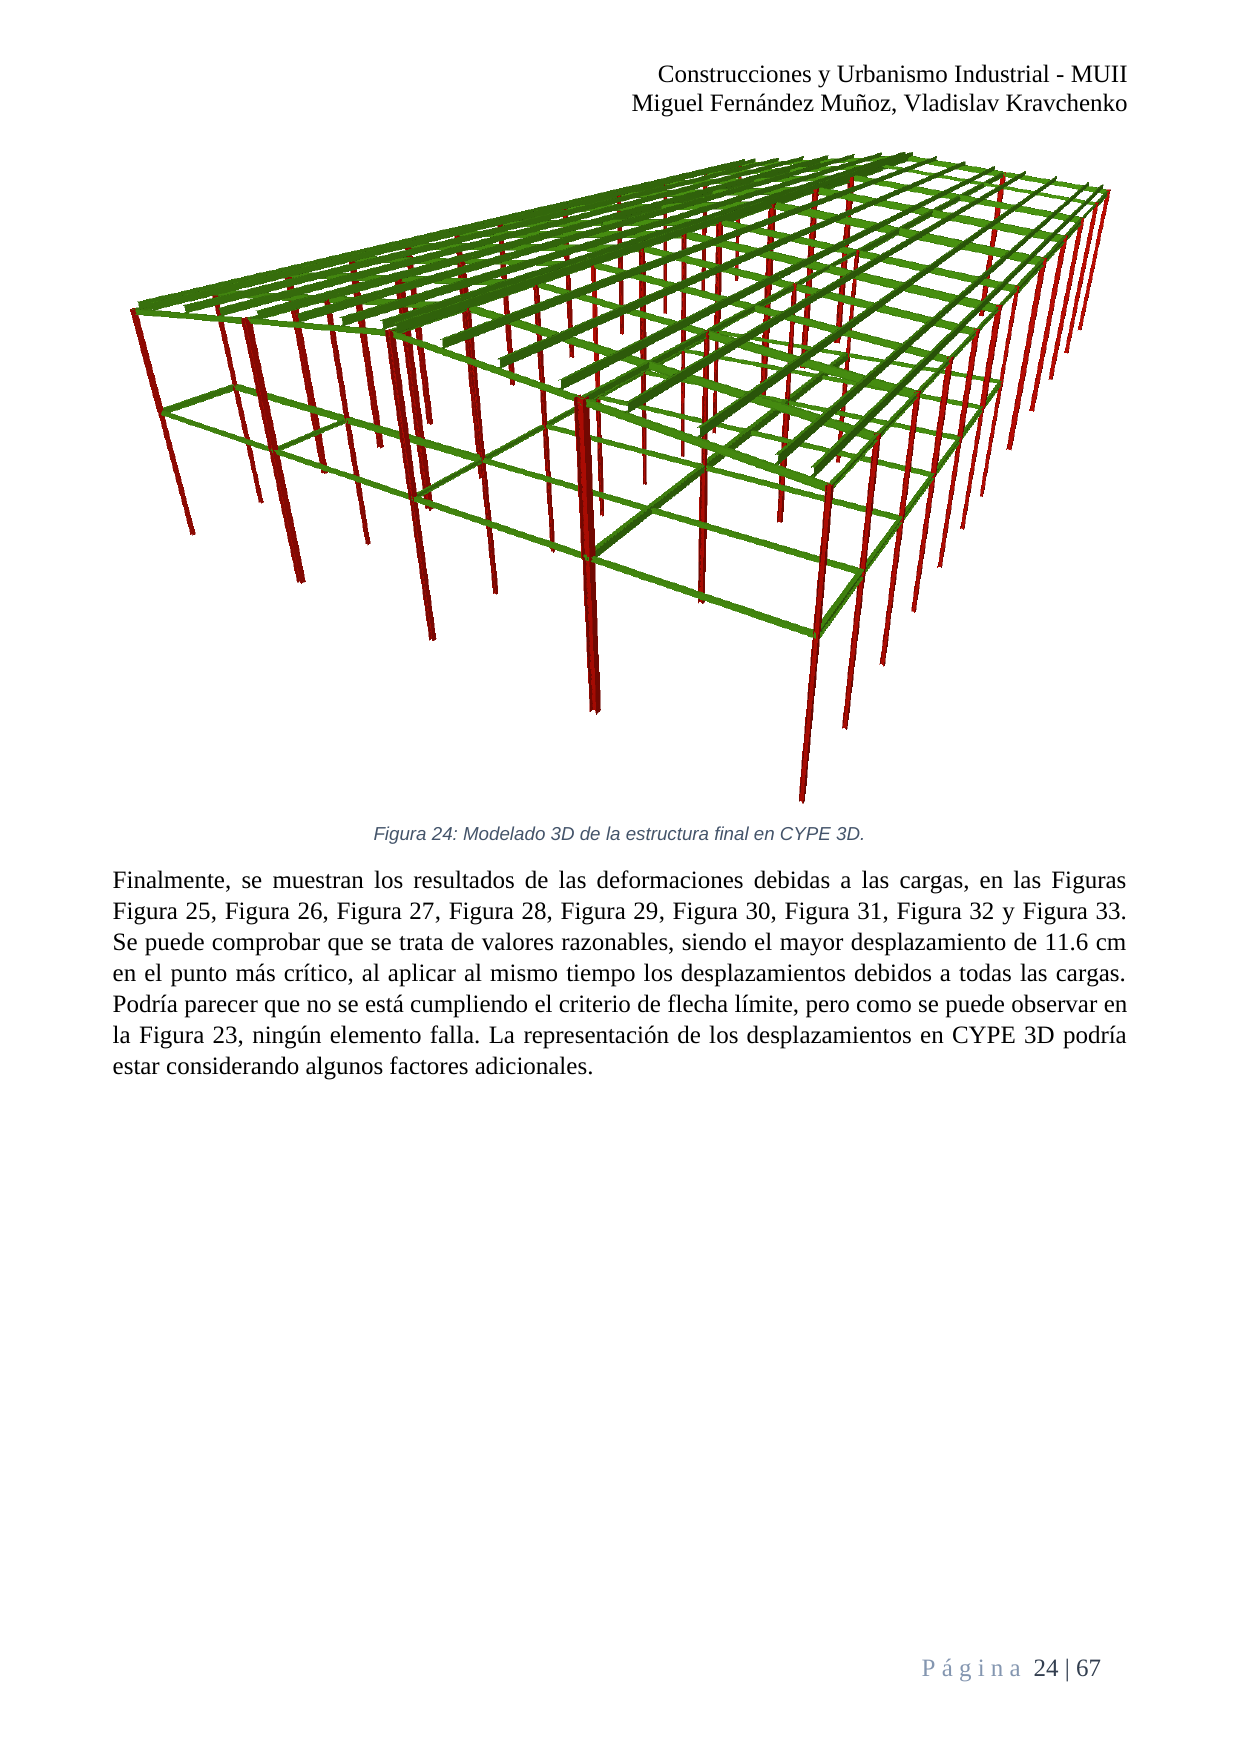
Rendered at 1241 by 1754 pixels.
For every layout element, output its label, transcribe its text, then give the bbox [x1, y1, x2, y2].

text Figura 24: Modelado 3D de la estructura final en CYPE 3D. [112, 823, 1128, 844]
picture [128, 145, 1112, 804]
text Finalmente, se muestran los resultados de las deformaciones debidas a las cargas, en las Figuras 25, 26, 27, 28, 29, 30, 31, 32 y 33. Se puede comprobar que se trata de valores razonables, siendo el mayor desplazamiento de 11.6 cm en el punto más crítico, al aplicar al mismo tiempo los desplazamientos debidos a todas las cargas. Podría parecer que no se está cumpliendo el criterio de flecha límite, pero como se puede observar en la Figura 23, ningún elemento falla. La representación de los desplazamientos en CYPE 3D podría estar considerando algunos factores adicionales. [112, 865, 1128, 1080]
